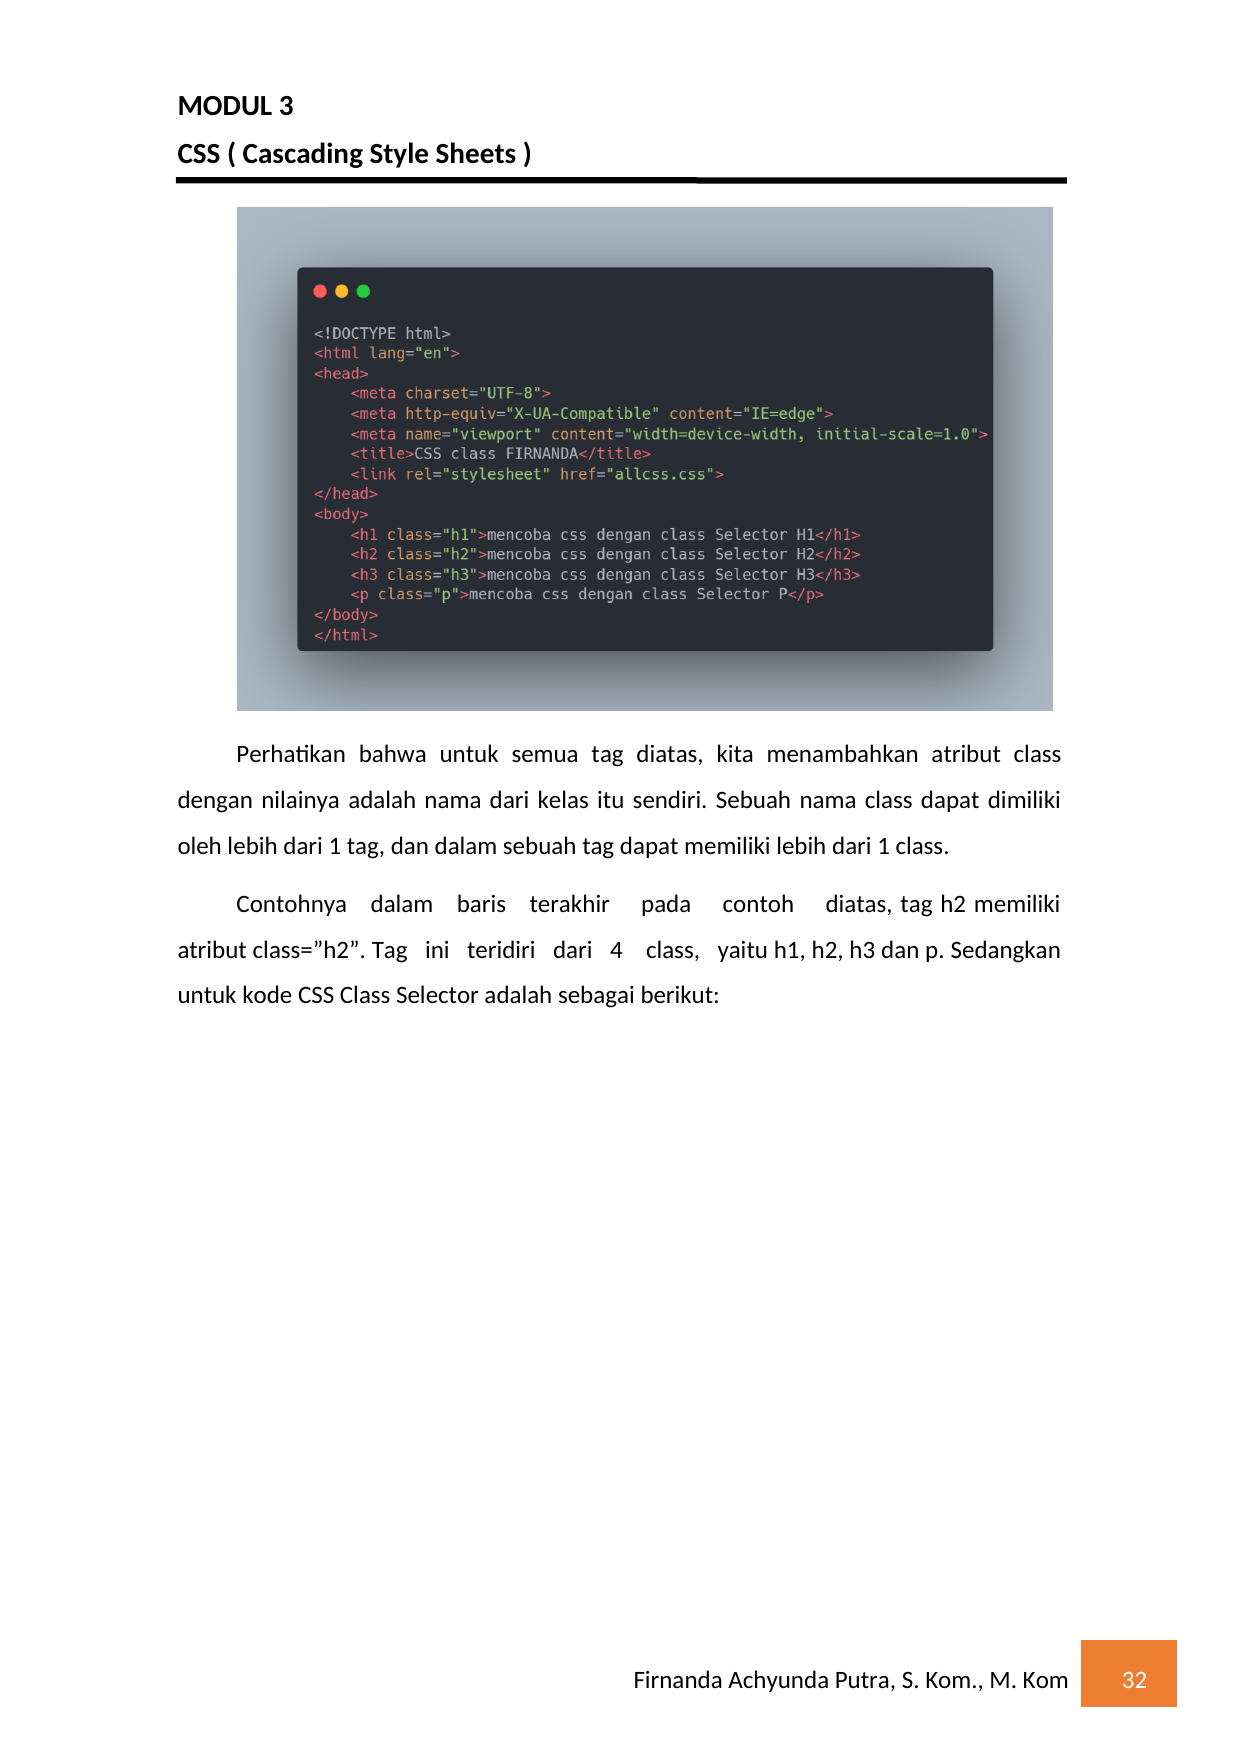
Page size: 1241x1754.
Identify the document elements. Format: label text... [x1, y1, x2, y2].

picture [236, 206, 1054, 711]
text Perhatikan bahwa untuk semua tag diatas, kita menambahkan atribut class dengan nilainya adalah nama dari kelas itu sendiri. Sebuah nama class dapat dimiliki oleh lebih dari 1 tag, dan dalam sebuah tag dapat memiliki lebih dari 1 class. [177, 738, 1063, 861]
text Contohnya dalam baris terakhir pada contoh diatas, tag h2 memiliki atribut class=”h2”. Tag ini teridiri dari 4 class, yaitu h1, h2, h3 dan p. Sedangkan untuk kode CSS Class Selector adalah sebagai berikut: [177, 888, 1063, 1010]
